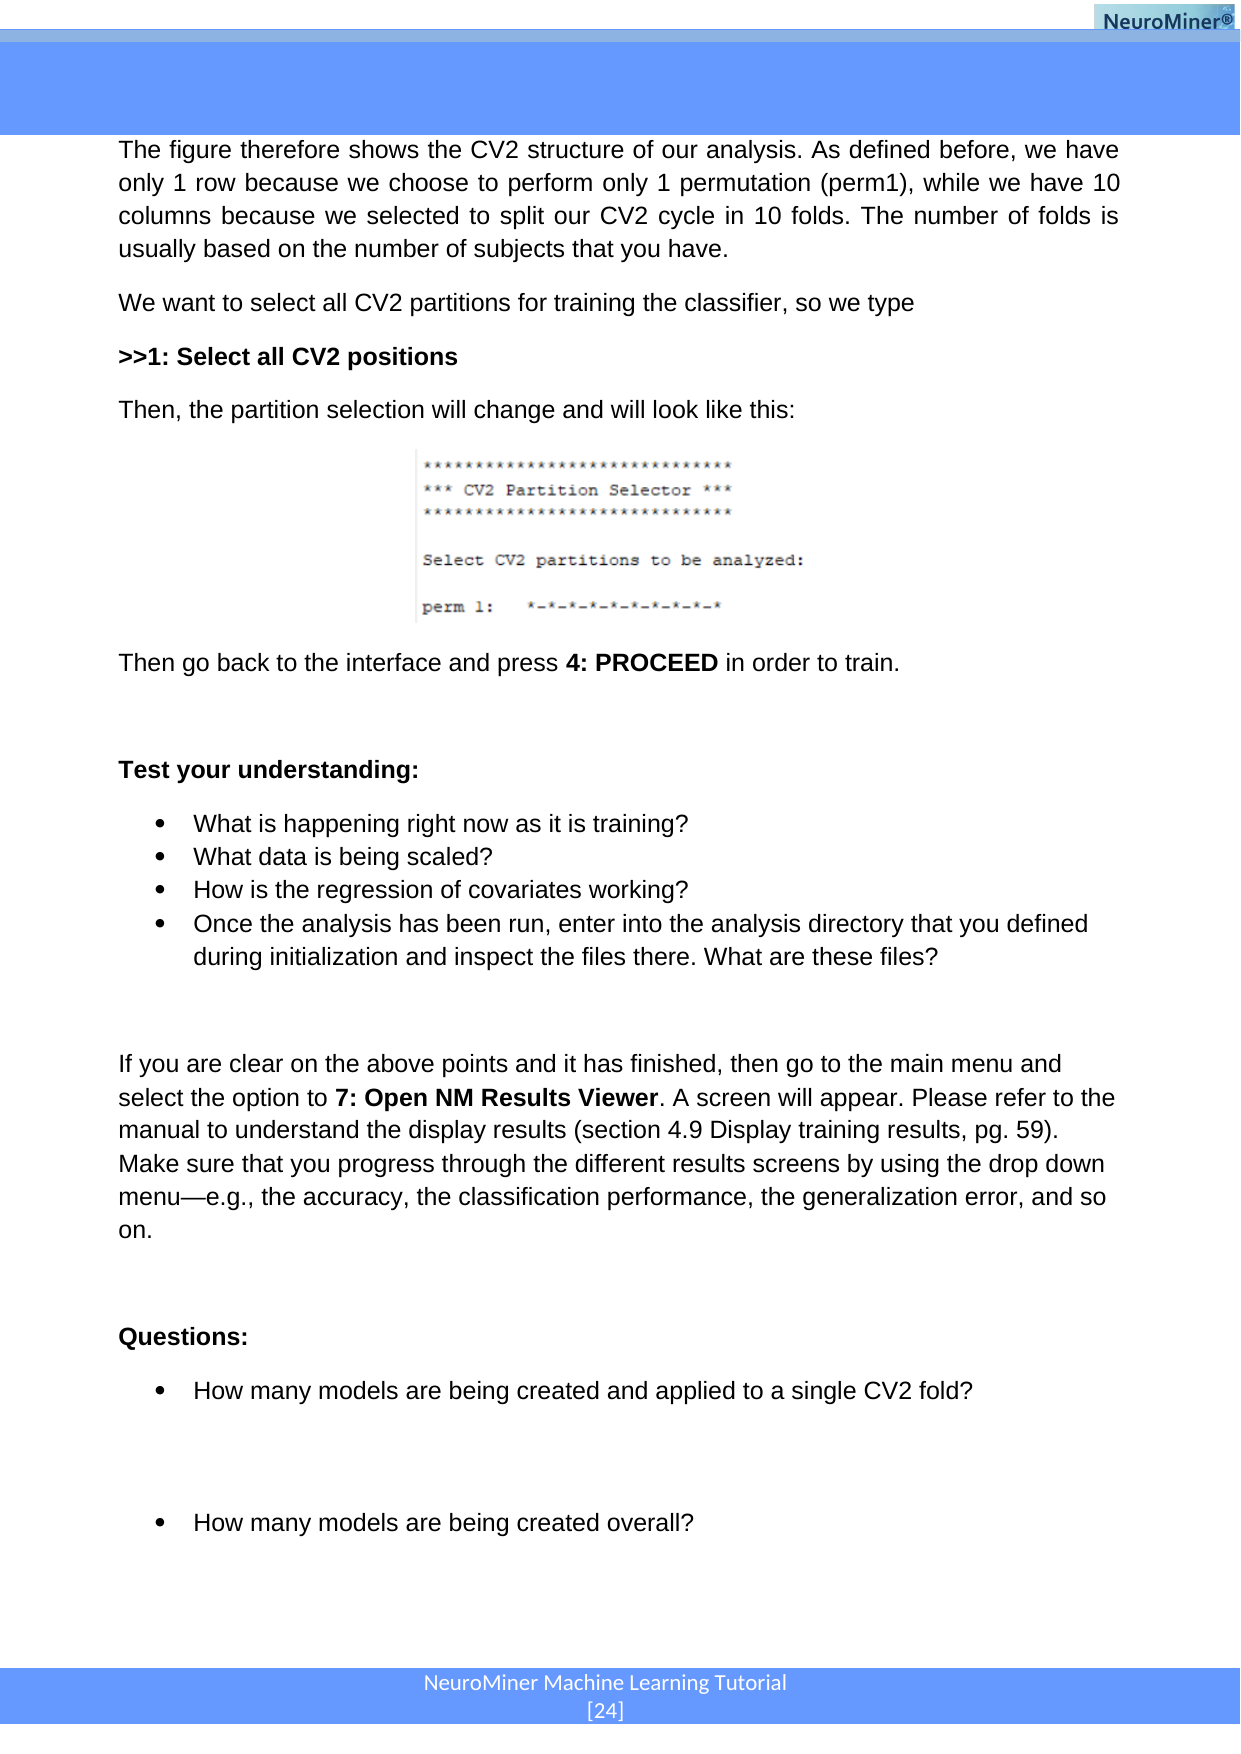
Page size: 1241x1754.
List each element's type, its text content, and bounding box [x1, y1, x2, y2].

text Then, the partition selection will change and will look like this: [118, 395, 1122, 424]
text Questions: [118, 1322, 1122, 1351]
text The figure therefore shows the CV2 structure of our analysis. As defined before, we have only 1 row because we choose to perform only 1 permutation (perm1), while we have 10 columns because we selected to split our CV2 cycle in 10 folds. The number of folds is usually based on the number of subjects that you have. [118, 135, 1122, 262]
list How is the regression of covariates working? [156, 876, 1122, 904]
text Test your understanding: [118, 755, 1122, 784]
list How many models are being created and applied to a single CV2 fold? [156, 1376, 1122, 1405]
text We want to select all CV2 partitions for training the classifier, so we type [118, 288, 1122, 316]
picture [415, 449, 826, 623]
picture [1094, 4, 1235, 29]
text Then go back to the interface and press 4: PROCEED in order to train. [118, 648, 1122, 676]
list What data is being scaled? [156, 842, 1122, 871]
list Once the analysis has been run, enter into the analysis directory that you defined during initialization and inspect the files there. What are these files? [156, 909, 1122, 971]
list How many models are being created overall? [156, 1508, 1122, 1537]
text >>1: Select all CV2 positions [118, 341, 1122, 370]
list What is happening right now as it is training? [156, 809, 1122, 838]
text If you are clear on the above points and it has finished, then go to the main menu and select the option to 7: Open NM Results Viewer. A screen will appear. Please refer to the manual to understand the display results (section 4.9 Display training results, pg. 59). Make sure that you progress through the different results screens by using the drop down menu—e.g., the accuracy, the classification performance, the generalization error, and so on. [118, 1049, 1122, 1243]
